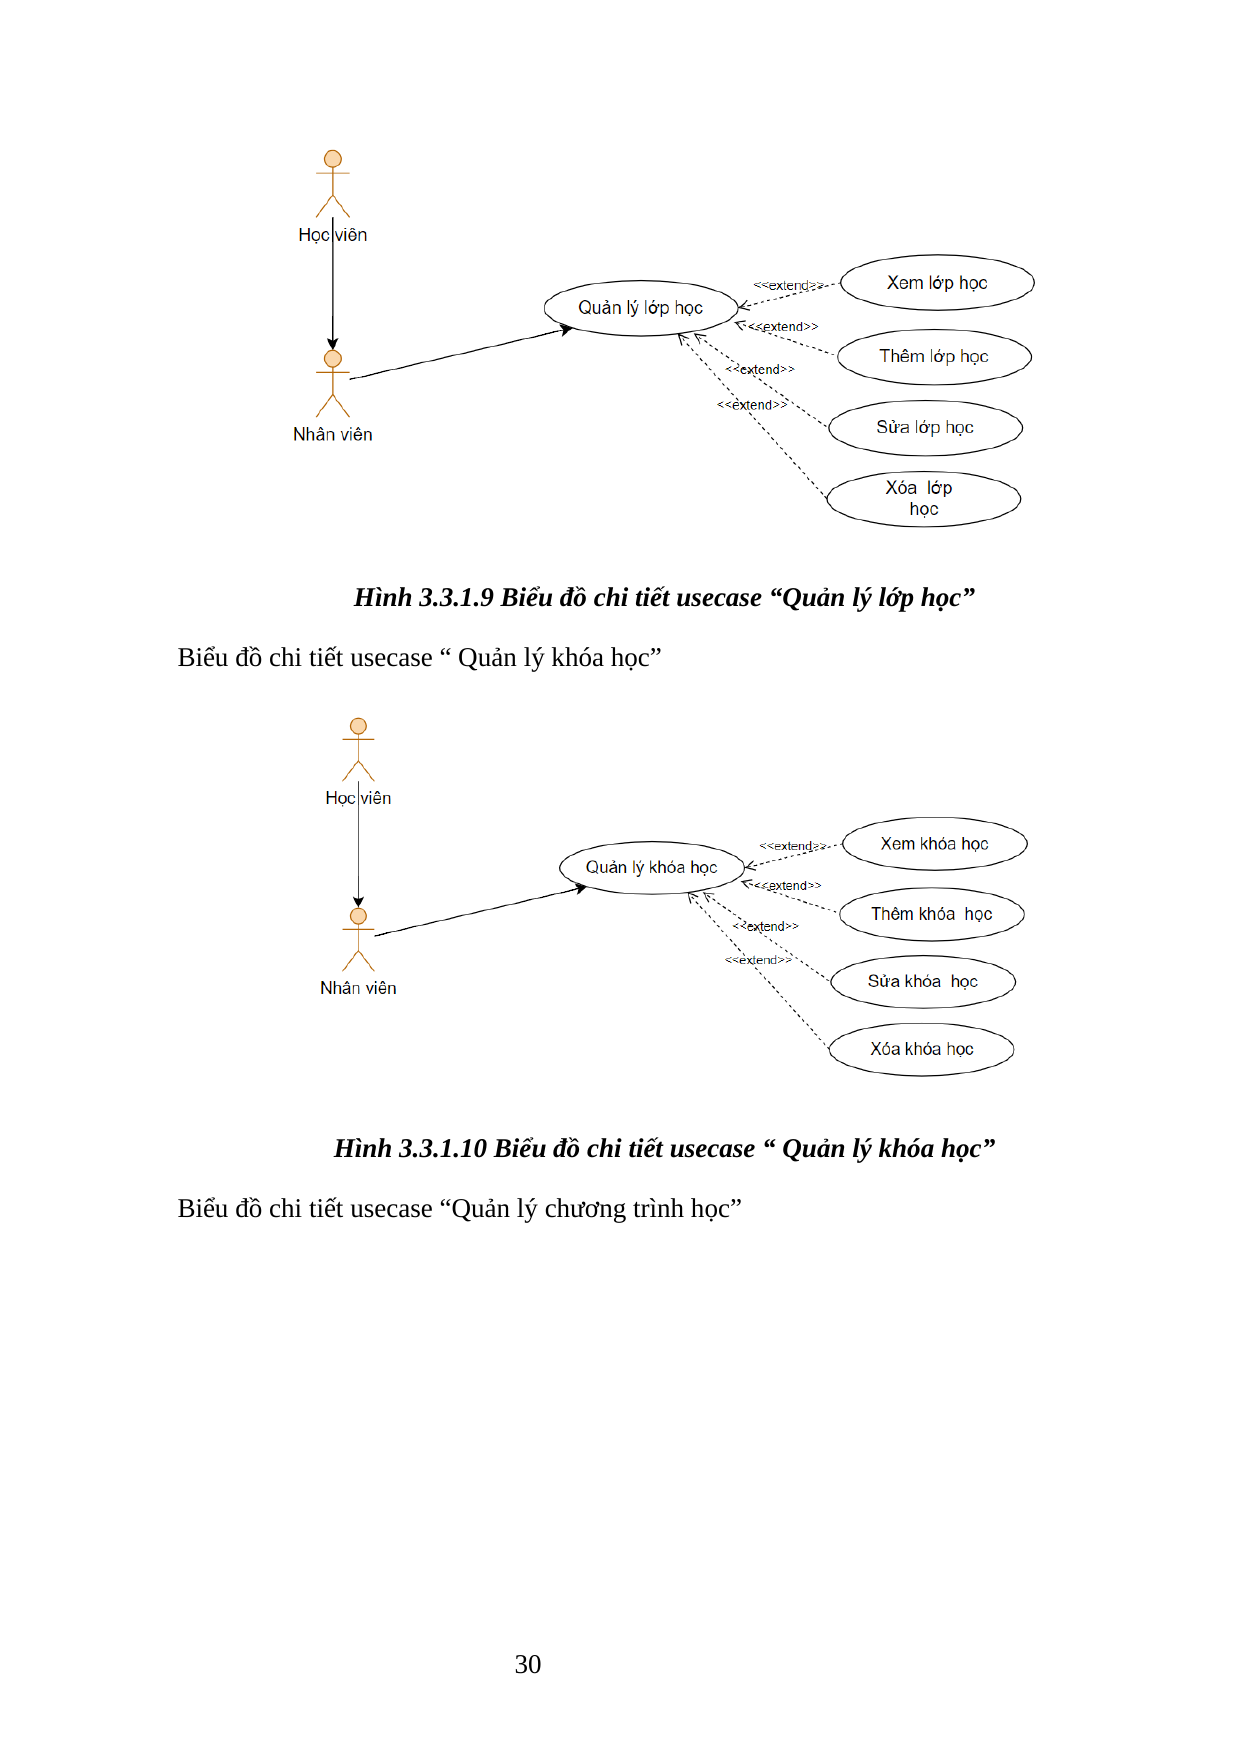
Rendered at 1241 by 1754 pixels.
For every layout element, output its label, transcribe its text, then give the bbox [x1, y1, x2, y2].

text Hình 3.3.1.9 Biểu đồ chi tiết usecase “Quản lý lớp học” [177, 581, 1152, 612]
picture [288, 698, 1041, 1094]
text Hình 3.3.1.10 Biểu đồ chi tiết usecase “ Quản lý khóa học” [177, 1132, 1152, 1163]
text Biểu đồ chi tiết usecase “ Quản lý khóa học” [177, 641, 1152, 672]
text Biểu đồ chi tiết usecase “Quản lý chương trình học” [177, 1192, 1152, 1223]
picture [273, 118, 1056, 543]
